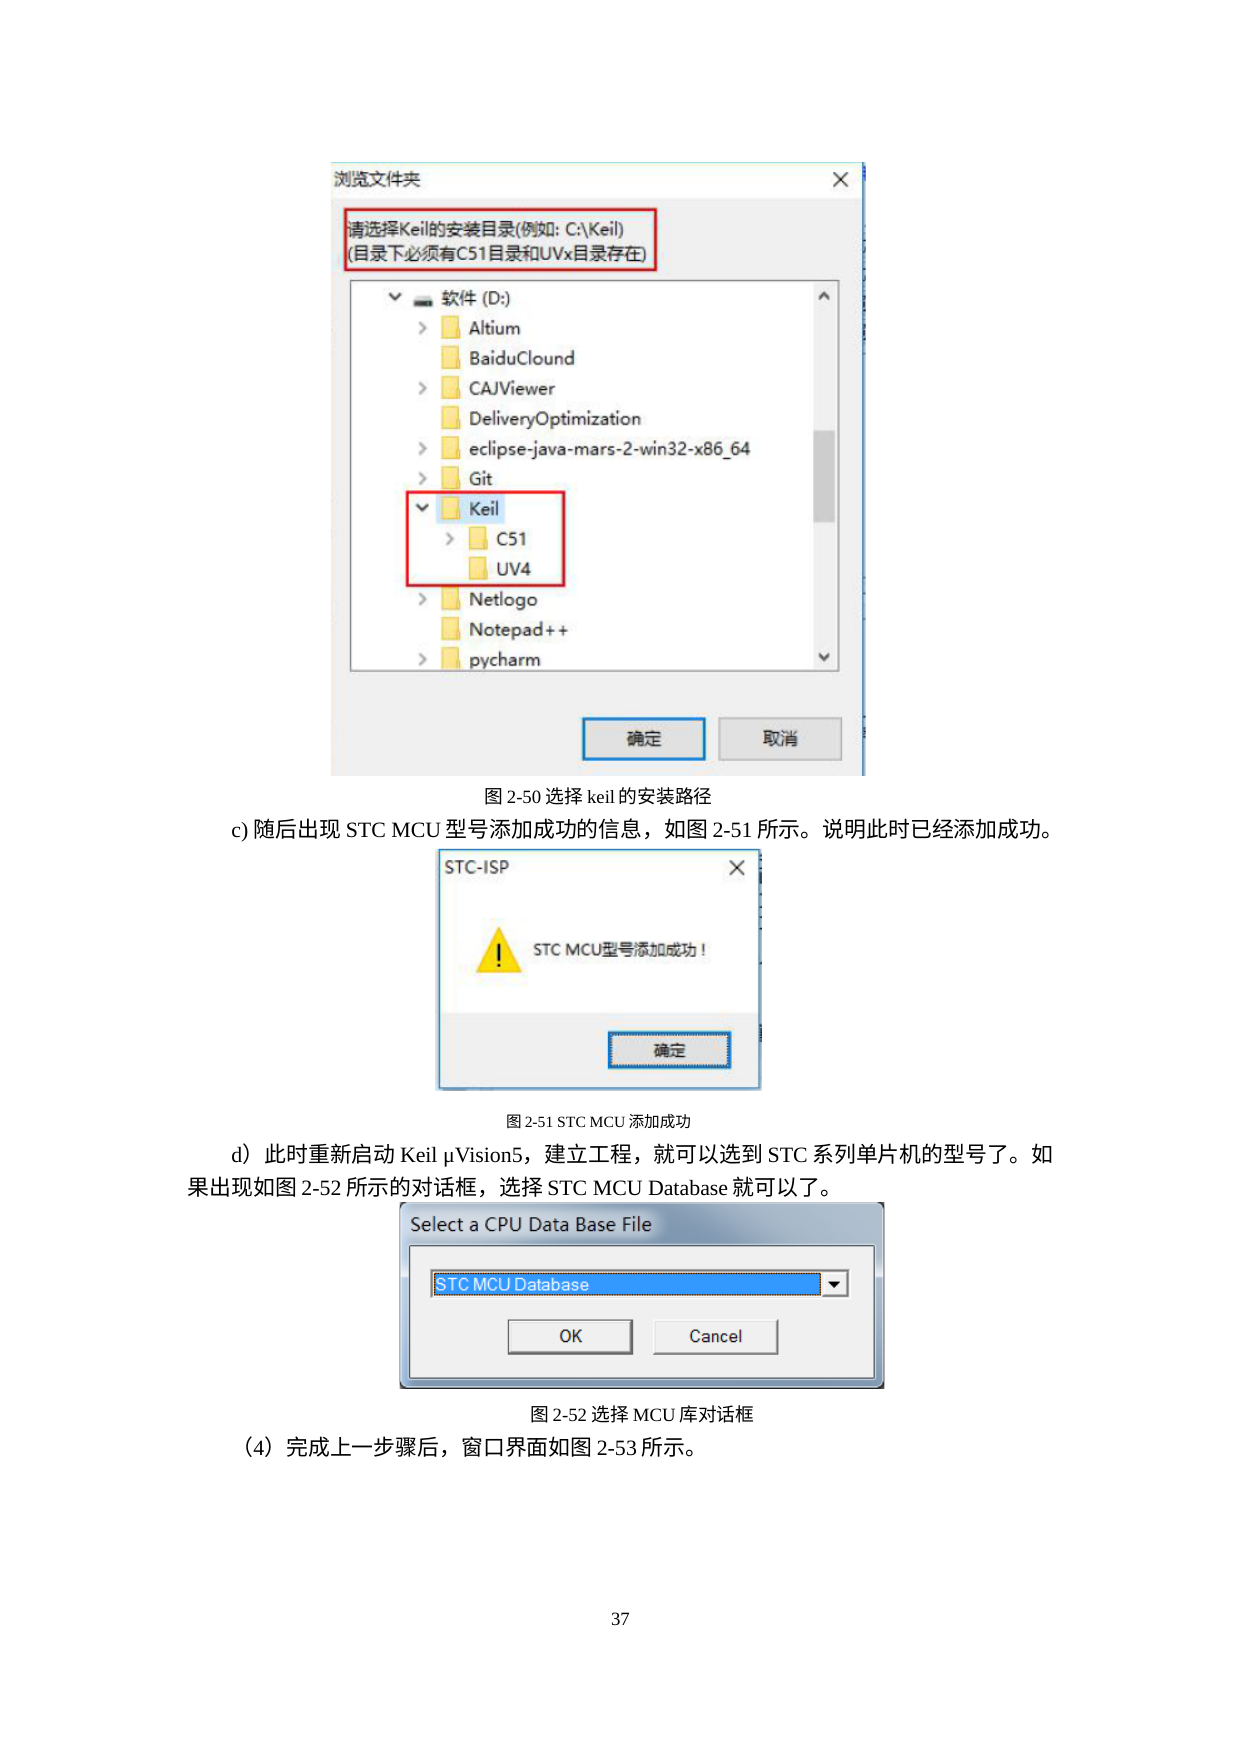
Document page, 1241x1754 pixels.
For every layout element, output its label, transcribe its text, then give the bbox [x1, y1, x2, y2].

text c) 随后出现STC MCU型号添加成功的信息，如图2-51所示。说明此时已经添加成功。 [187, 812, 1053, 844]
text d）此时重新启动Keil μVision5，建立工程，就可以选到STC系列单片机的型号了。如果出现如图2-52所示的对话框，选择STC MCU Database就可以了。 [187, 1137, 1053, 1202]
text 图2-52 选择MCU库对话框 [187, 1397, 1053, 1429]
text 图2-50 选择keil的安装路径 [144, 779, 1053, 812]
picture [330, 162, 866, 776]
text （4）完成上一步骤后，窗口界面如图2-53所示。 [187, 1429, 1053, 1462]
text 图2-51 STC MCU添加成功 [144, 1104, 1053, 1137]
picture [434, 844, 762, 1091]
picture [399, 1202, 885, 1389]
